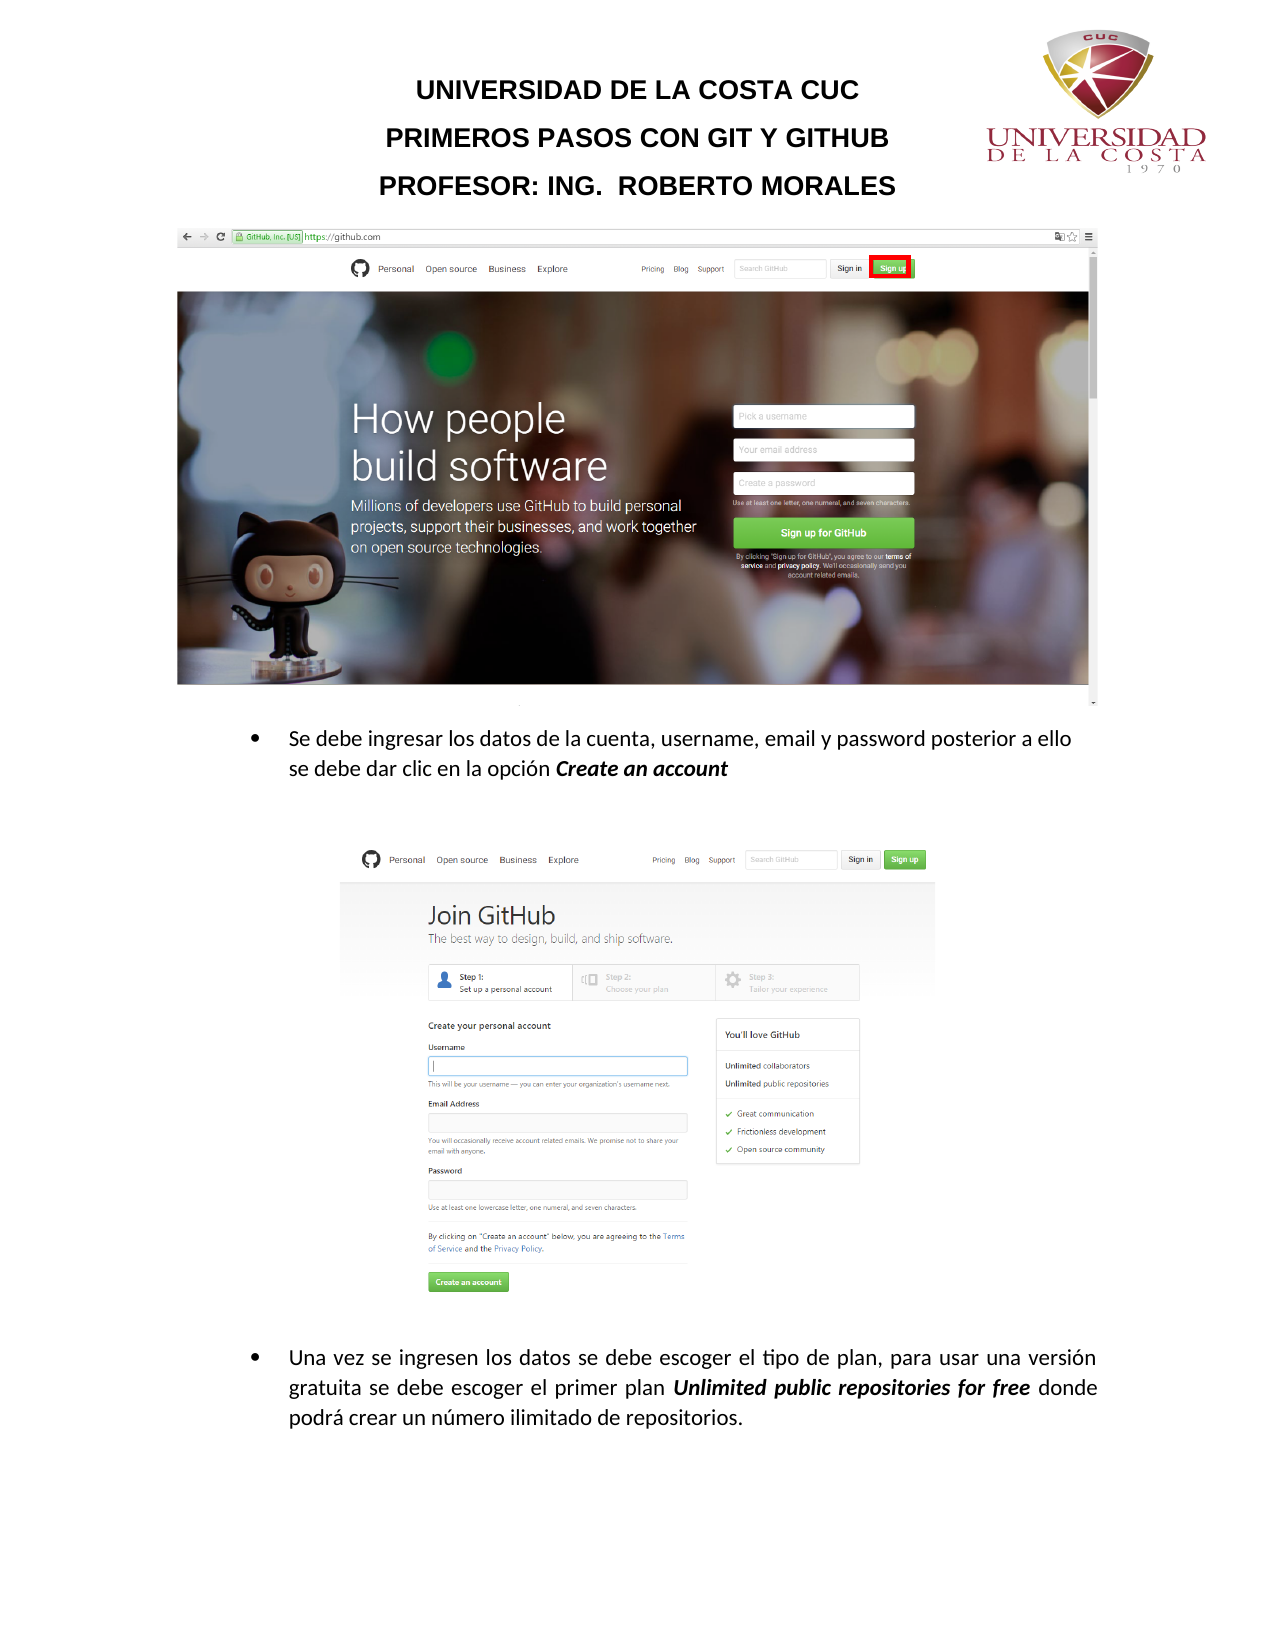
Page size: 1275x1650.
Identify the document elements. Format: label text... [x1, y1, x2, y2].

picture [339, 848, 936, 1294]
list Una vez se ingresen los datos se debe escoger el tipo de plan, para usar una versión gratuita se debe escoger el primer plan Unlimited public repositories for free donde podrá crear un número ilimitado de repositorios. [251, 1343, 1098, 1431]
picture [177, 228, 1098, 706]
list Se debe ingresar los datos de la cuenta, username, email y password posterior a ello se debe dar clic en la opción Create an account [251, 724, 1098, 783]
picture [983, 16, 1209, 185]
